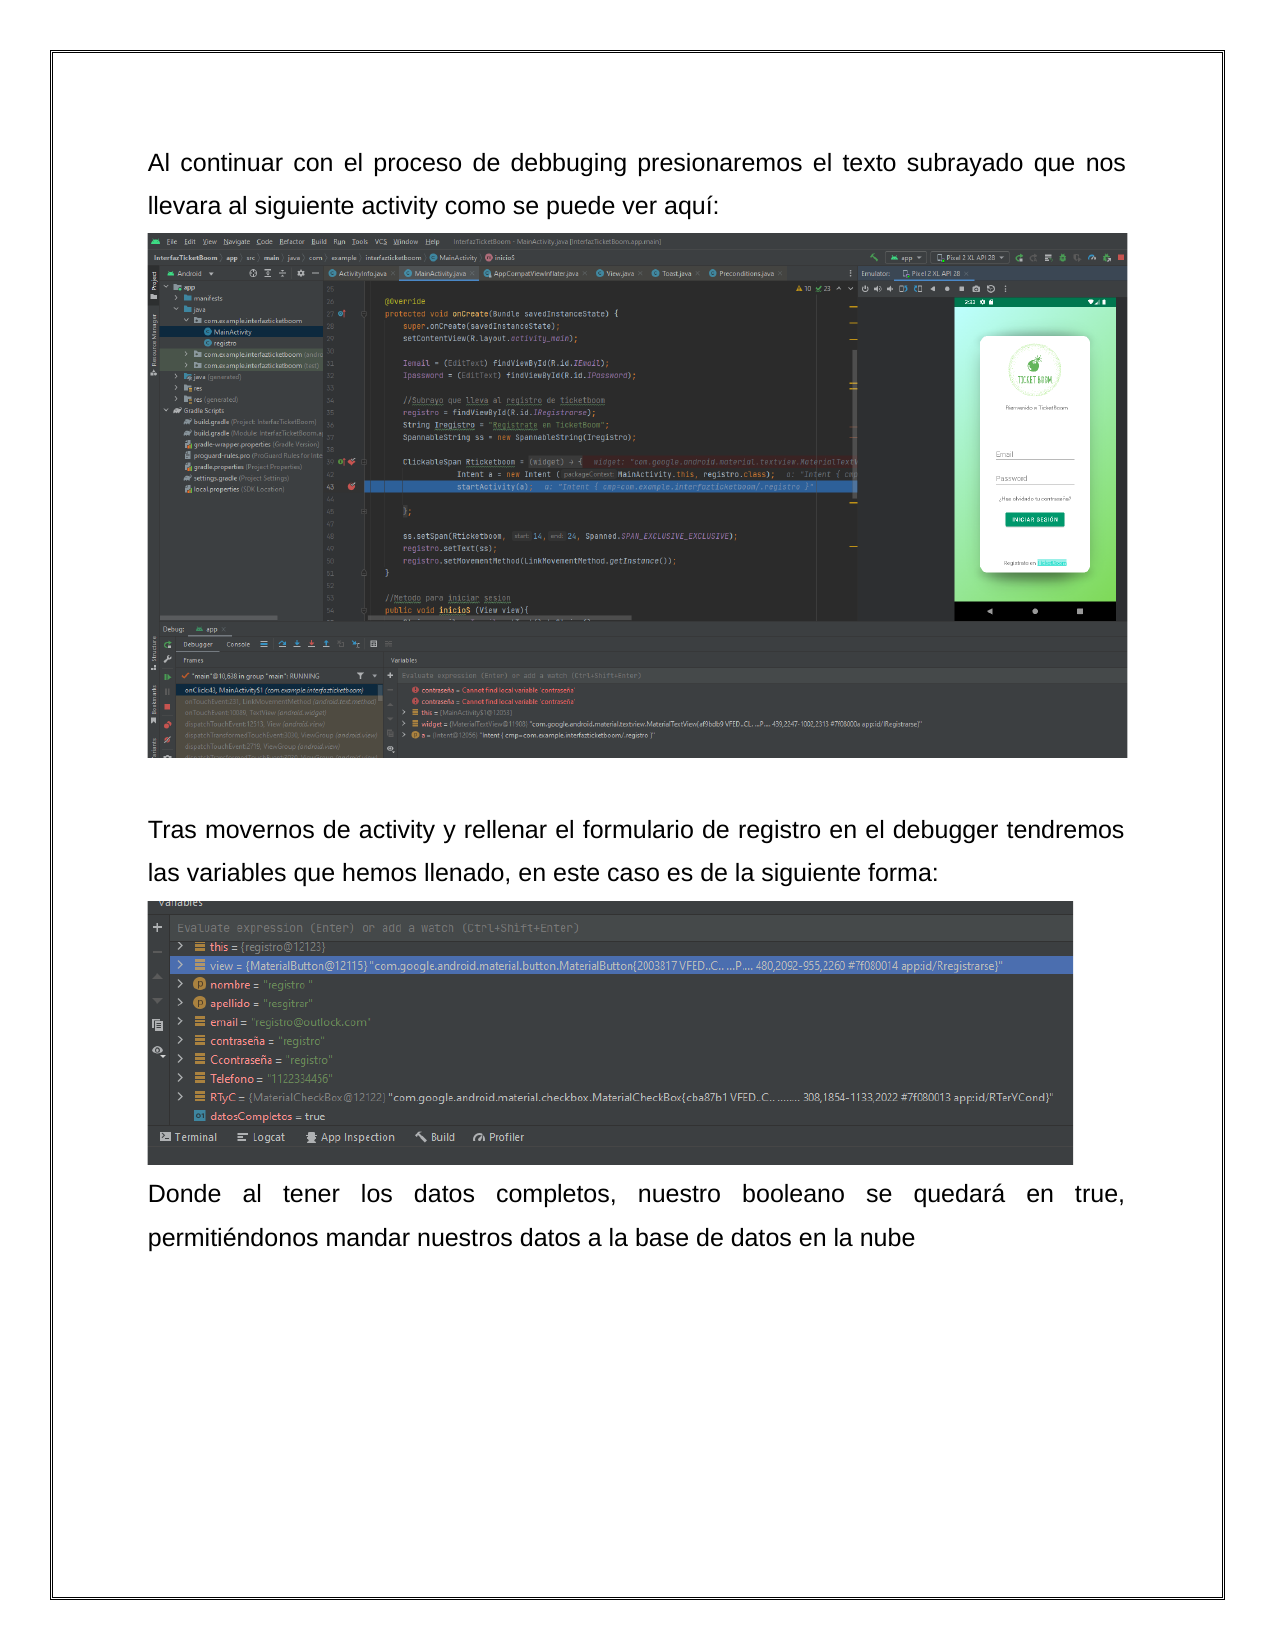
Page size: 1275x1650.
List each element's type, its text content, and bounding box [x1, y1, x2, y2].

text Donde al tener los datos completos, nuestro booleano se quedará en true, permitiéndonos mandar nuestros datos a la base de datos en la nube [148, 1179, 1127, 1251]
picture [147, 233, 1128, 758]
picture [147, 901, 1074, 1165]
text Al continuar con el proceso de debbuging presionaremos el texto subrayado que nos llevara al siguiente activity como se puede ver aquí: [148, 148, 1127, 219]
text Tras movernos de activity y rellenar el formulario de registro en el debugger tendremos las variables que hemos llenado, en este caso es de la siguiente forma: [148, 815, 1127, 887]
